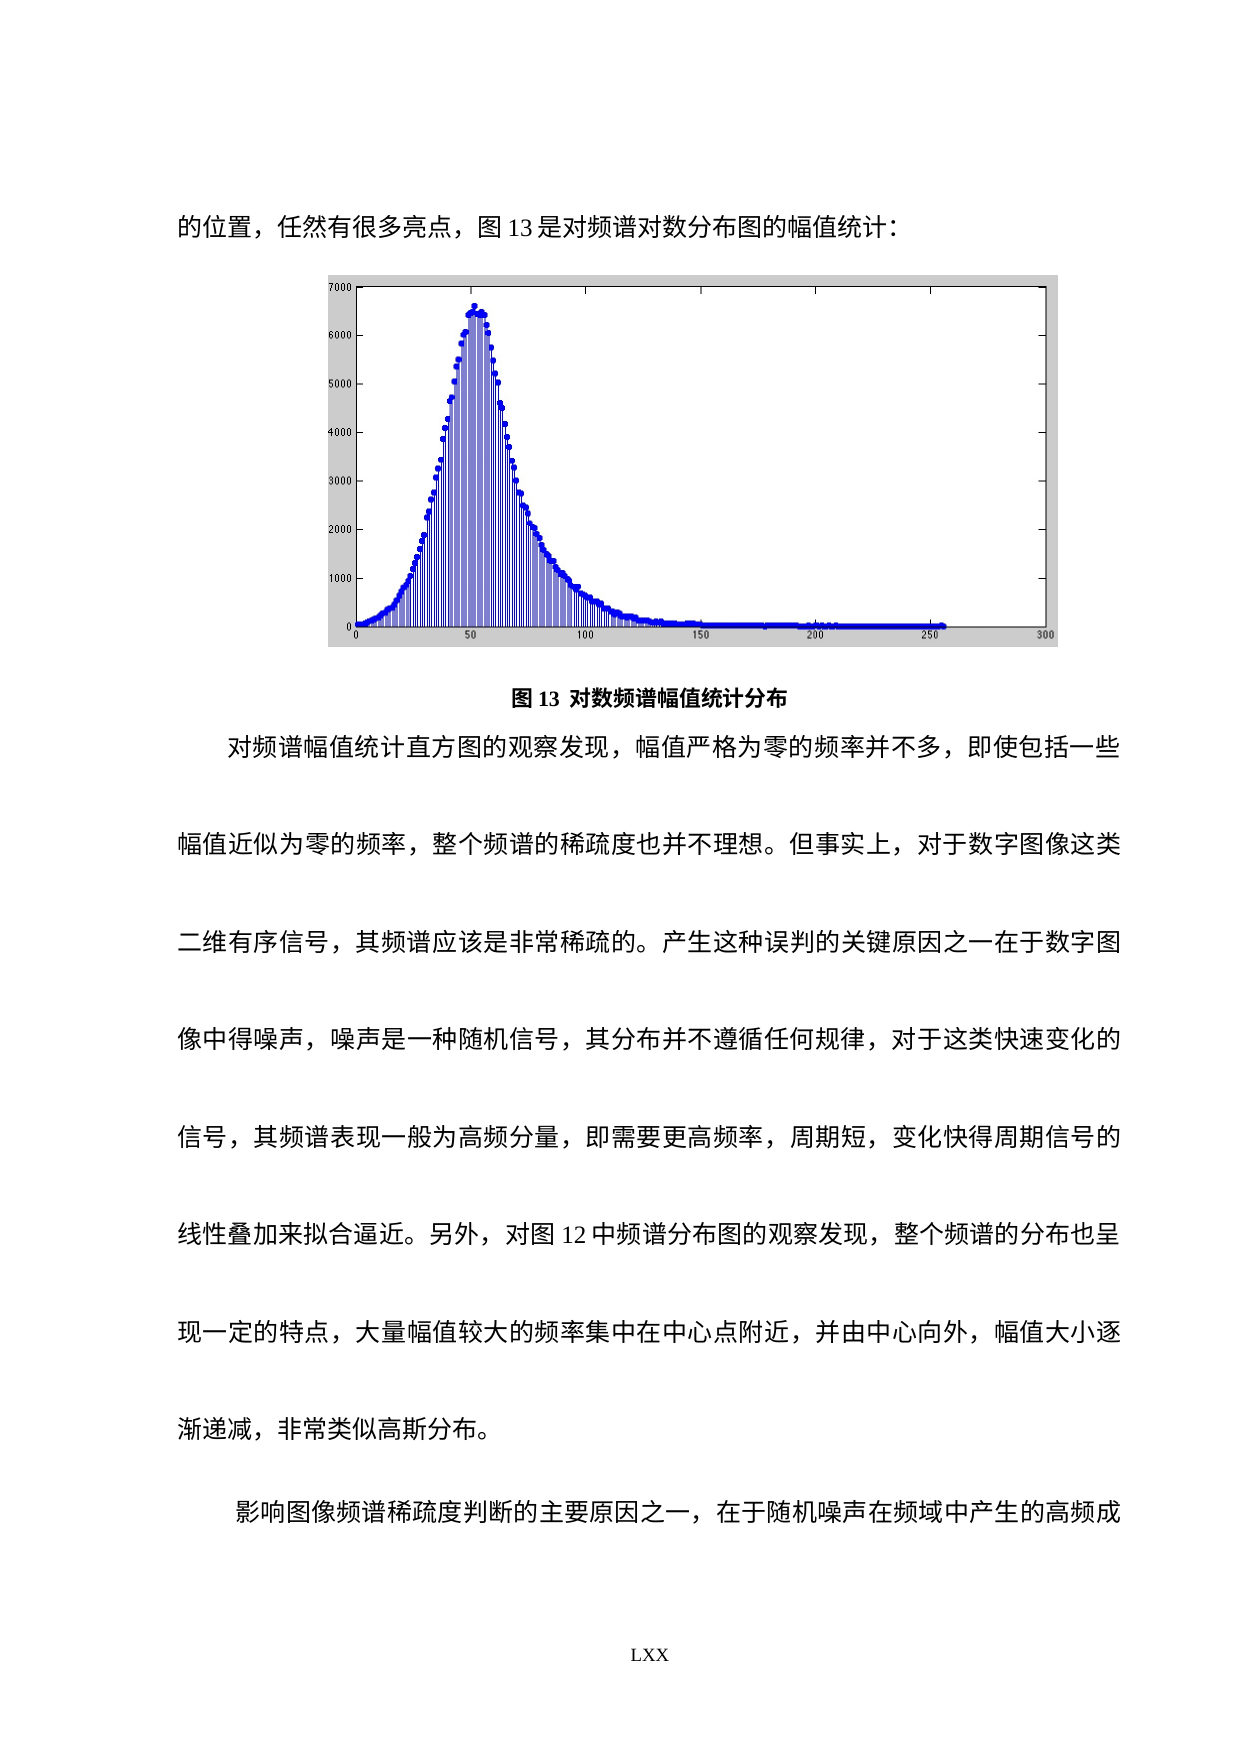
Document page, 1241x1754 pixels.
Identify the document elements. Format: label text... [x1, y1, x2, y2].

text 图 13 对数频谱幅值统计分布 [177, 680, 1122, 713]
picture [328, 275, 1058, 647]
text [177, 193, 1122, 258]
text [177, 1478, 1122, 1543]
text 对频谱幅值统计直方图的观察发现，幅值严格为零的频率并不多，即使包括一些幅值近似为零的频率，整个频谱的稀疏度也并不理想。但事实上，对于数字图像这类二维有序信号，其频谱应该是非常稀疏的。产生这种误判的关键原因之一在于数字图像中得噪声，噪声是一种随机信号，其分布并不遵循任何规律，对于这类快速变化的信号，其频谱表现一般为高频分量，即需要更高频率，周期短，变化快得周期信号的线性叠加来拟合逼近。另外，对图12中频谱分布图的观察发现，整个频谱的分布也呈现一定的特点，大量幅值较大的频率集中在中心点附近，并由中心向外，幅值大小逐渐递减，非常类似高斯分布。 [177, 713, 1122, 1460]
